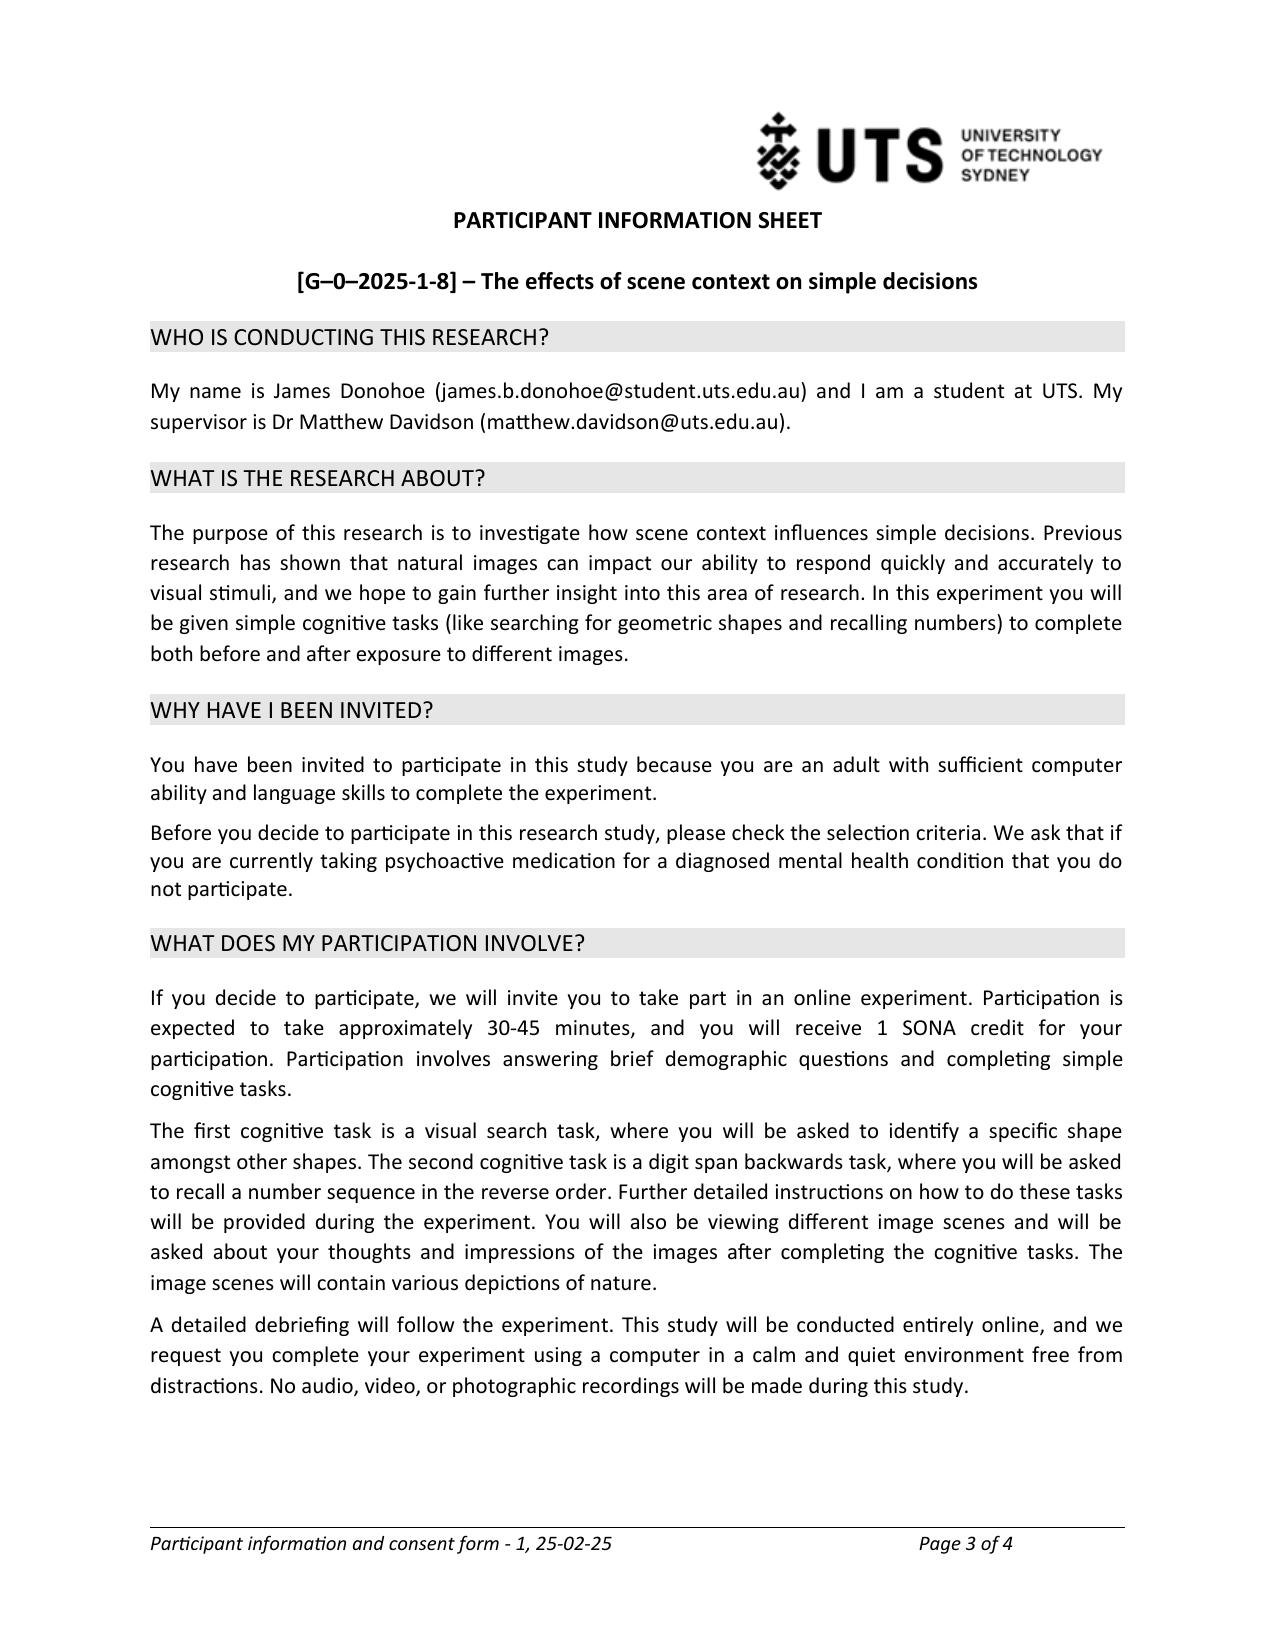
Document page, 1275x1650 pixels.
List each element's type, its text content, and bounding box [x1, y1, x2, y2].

text PARTICIPANT INFORMATION SHEET [150, 205, 1125, 235]
text The first cognitive task is a visual search task, where you will be asked to identify a specific shape amongst other shapes. The second cognitive task is a digit span backwards task, where you will be asked to recall a number sequence in the reverse order. Further detailed instructions on how to do these tasks will be provided during the experiment. You will also be viewing different image scenes and will be asked about your thoughts and impressions of the images after completing the cognitive tasks. The image scenes will contain various depictions of nature. [150, 1117, 1125, 1296]
text WHY HAVE I BEEN INVITED? [150, 694, 1125, 725]
text My name is James Donohoe (james.b.donohoe@student.uts.edu.au) and I am a student at UTS. My supervisor is Dr Matthew Davidson (matthew.davidson@uts.edu.au). [150, 377, 1125, 435]
text Before you decide to participate in this research study, please check the selection criteria. We ask that if you are currently taking psychoactive medication for a diagnosed mental health condition that you do not participate. [150, 819, 1125, 903]
text The purpose of this research is to investigate how scene context influences simple decisions. Previous research has shown that natural images can impact our ability to respond quickly and accurately to visual stimuli, and we hope to gain further insight into this area of research. In this experiment you will be given simple cognitive tasks (like searching for geometric shapes and recalling numbers) to complete both before and after exposure to different images. [150, 518, 1125, 667]
text You have been invited to participate in this study because you are an adult with sufficient computer ability and language skills to complete the experiment. [150, 750, 1125, 806]
text WHO IS CONDUCTING THIS RESEARCH? [150, 321, 1125, 352]
text WHAT DOES MY PARTICIPATION INVOLVE? [150, 928, 1125, 958]
picture [734, 106, 1125, 205]
text WHAT IS THE RESEARCH ABOUT? [150, 462, 1125, 493]
text A detailed debriefing will follow the experiment. This study will be conducted entirely online, and we request you complete your experiment using a computer in a calm and quiet environment free from distractions. No audio, video, or photographic recordings will be made during this study. [150, 1311, 1125, 1399]
text If you decide to participate, we will invite you to take part in an online experiment. Participation is expected to take approximately 30-45 minutes, and you will receive 1 SONA credit for your participation. Participation involves answering brief demographic questions and completing simple cognitive tasks. [150, 984, 1125, 1102]
text [G–0–2025-1-8] – The effects of scene context on simple decisions [150, 266, 1125, 296]
